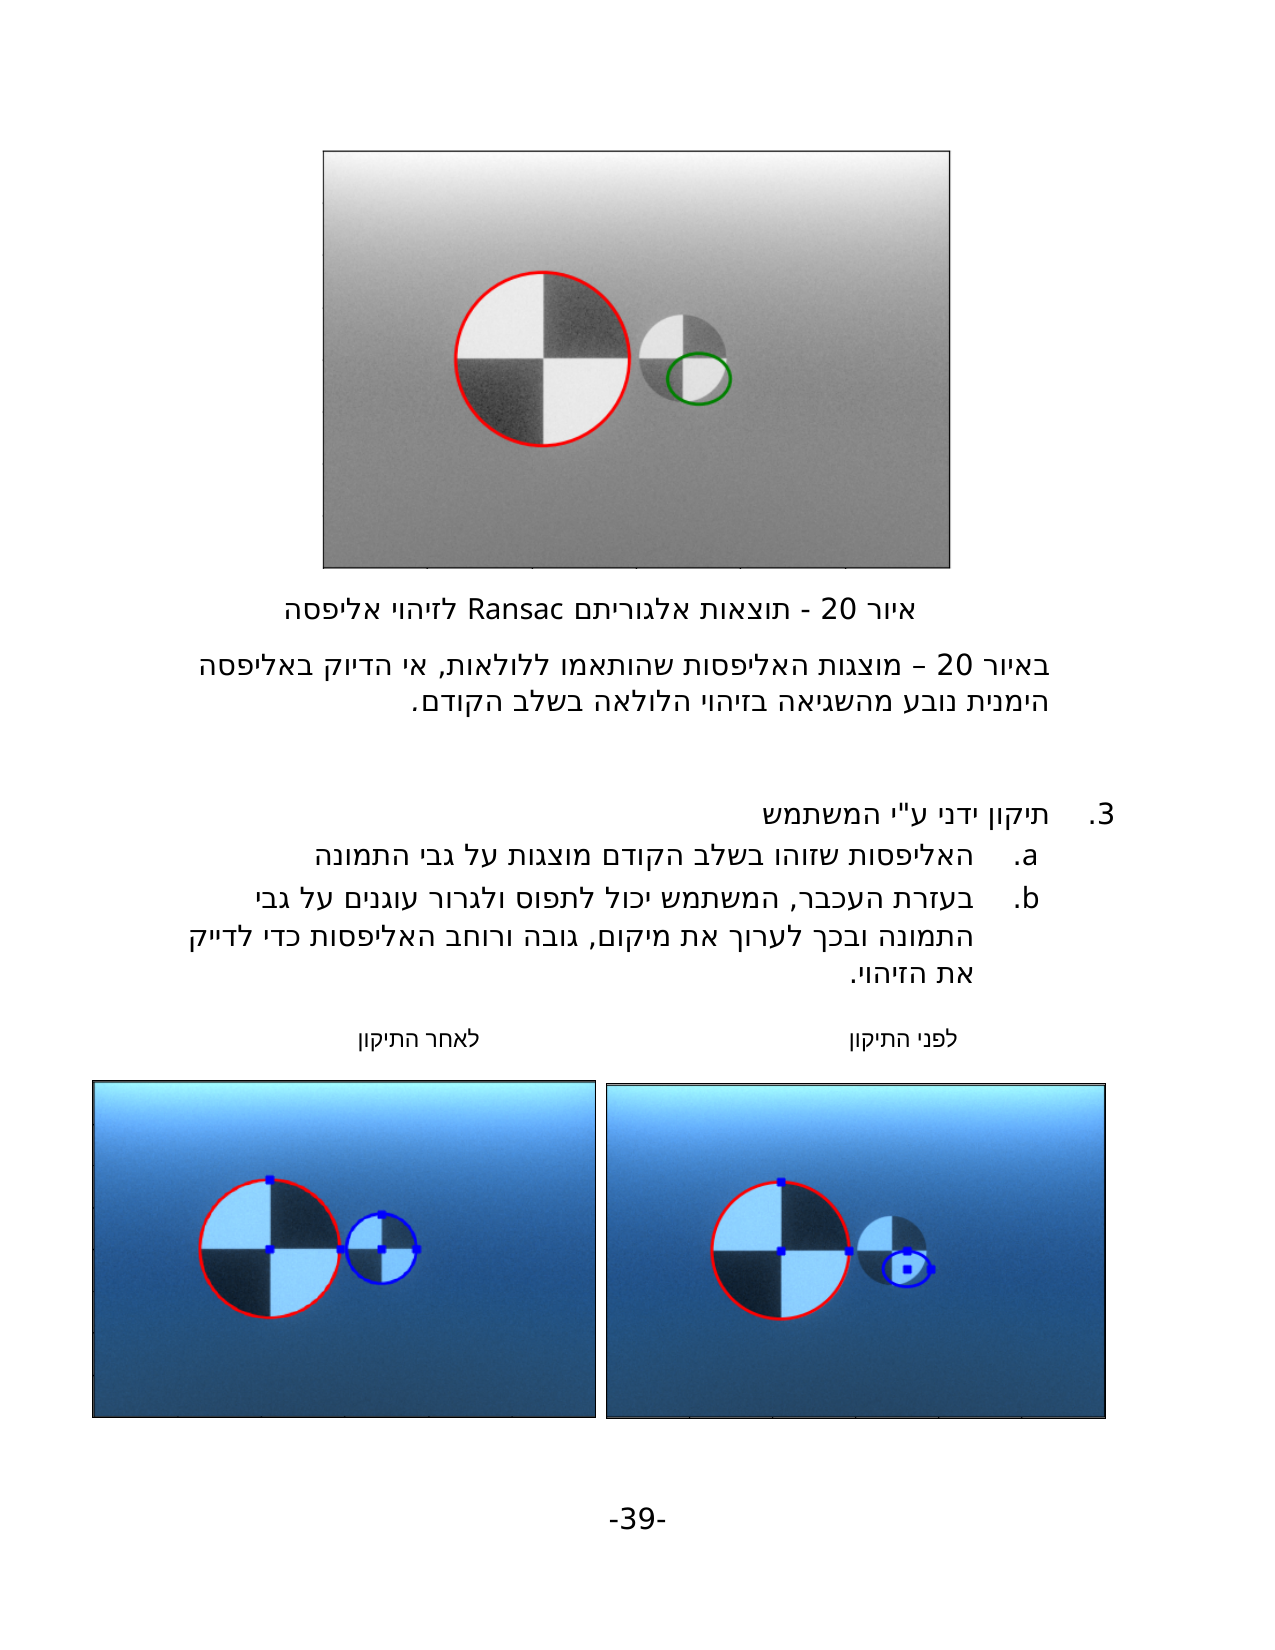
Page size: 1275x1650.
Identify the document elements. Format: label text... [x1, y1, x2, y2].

list האליפסות שזוהו בשלב הקודם מוצגות על גבי התמונה [150, 834, 1012, 874]
picture [93, 1081, 595, 1417]
picture [322, 150, 953, 569]
list תיקון ידני ע"י המשתמש [150, 797, 1087, 831]
picture [607, 1084, 1105, 1418]
list בעזרת העכבר, המשתמש יכול לתפוס ולגרור עוגנים על גבי התמונה ובכך לערוך את מיקום, גובה ורוחב האליפסות כדי לדייק את הזיהוי. [150, 877, 1012, 990]
